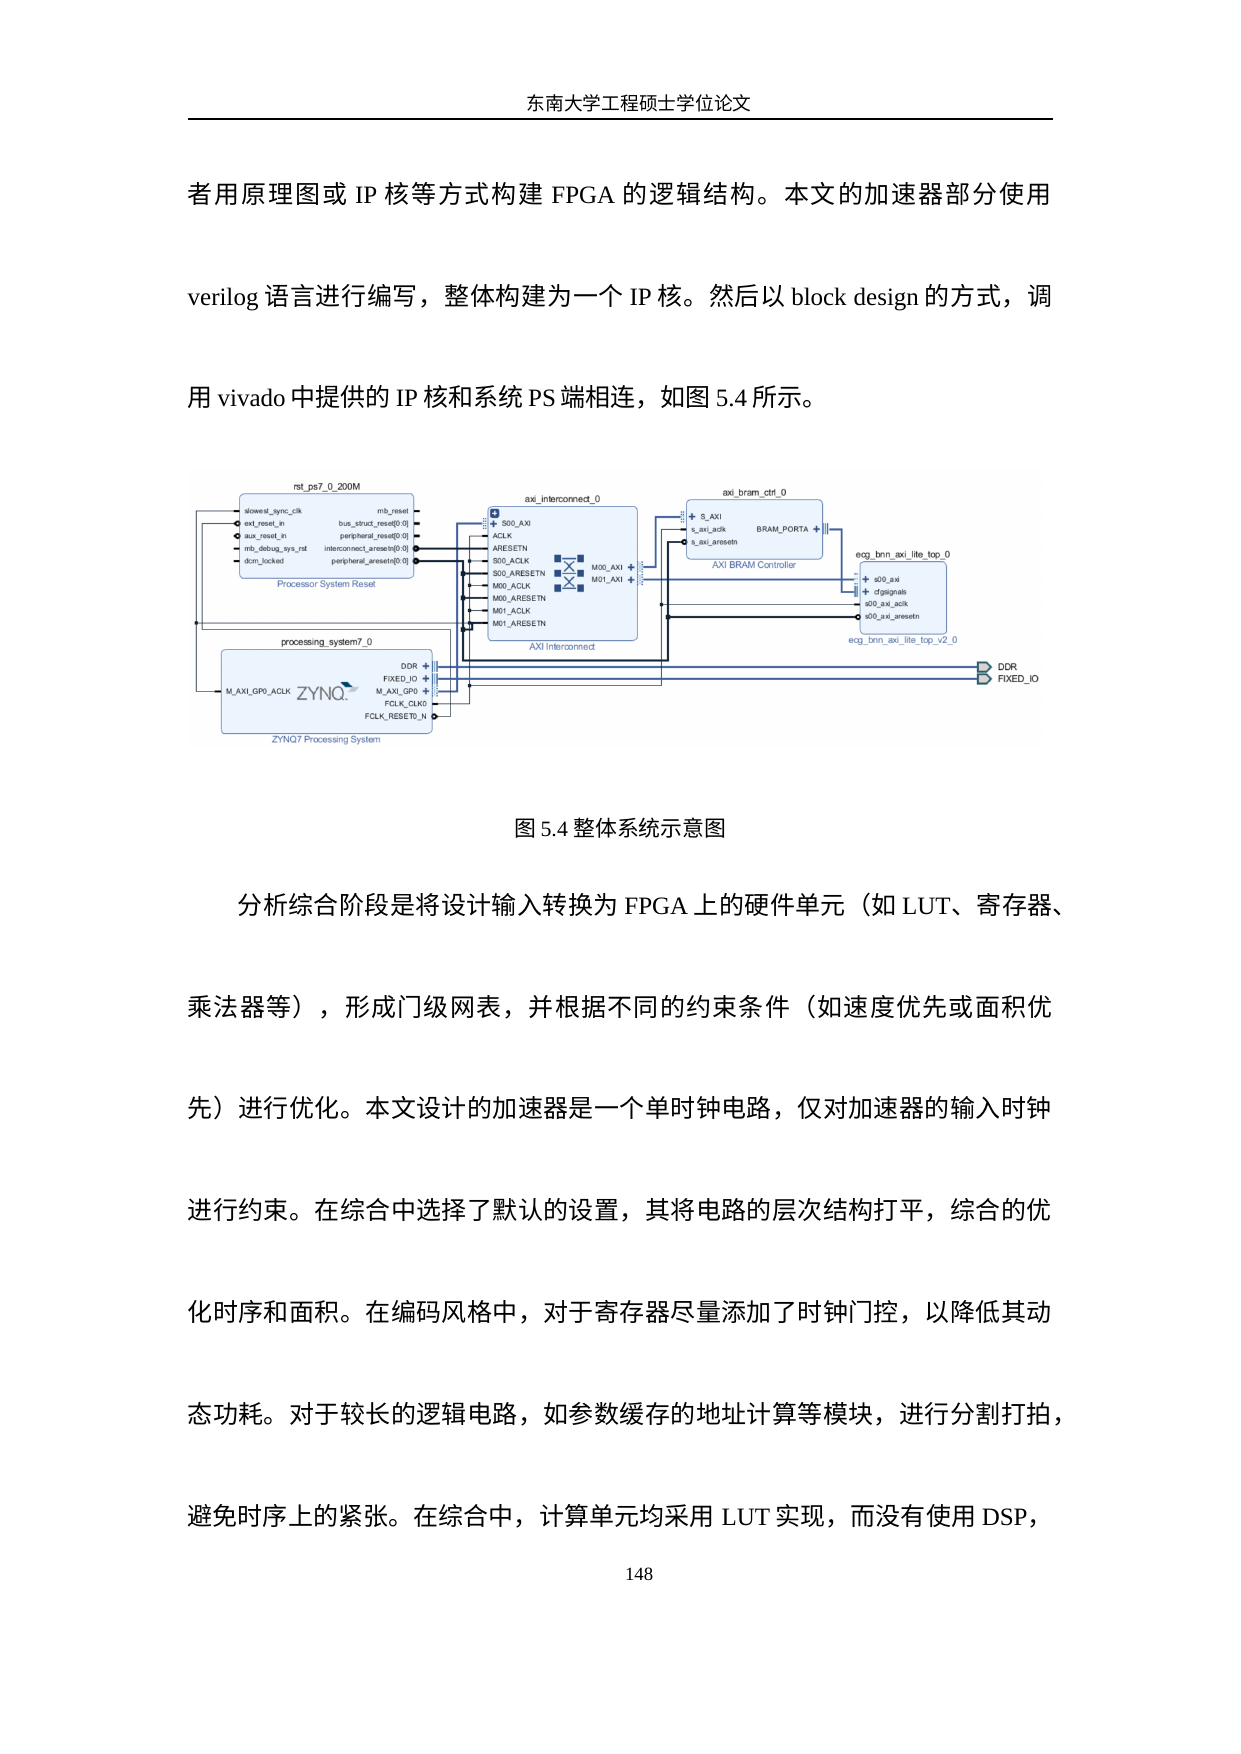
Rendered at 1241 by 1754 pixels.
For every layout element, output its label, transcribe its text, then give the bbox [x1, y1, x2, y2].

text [187, 869, 1053, 1548]
text 图5.4 整体系统示意图 [187, 810, 1053, 844]
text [187, 158, 1053, 430]
picture [187, 468, 1045, 748]
